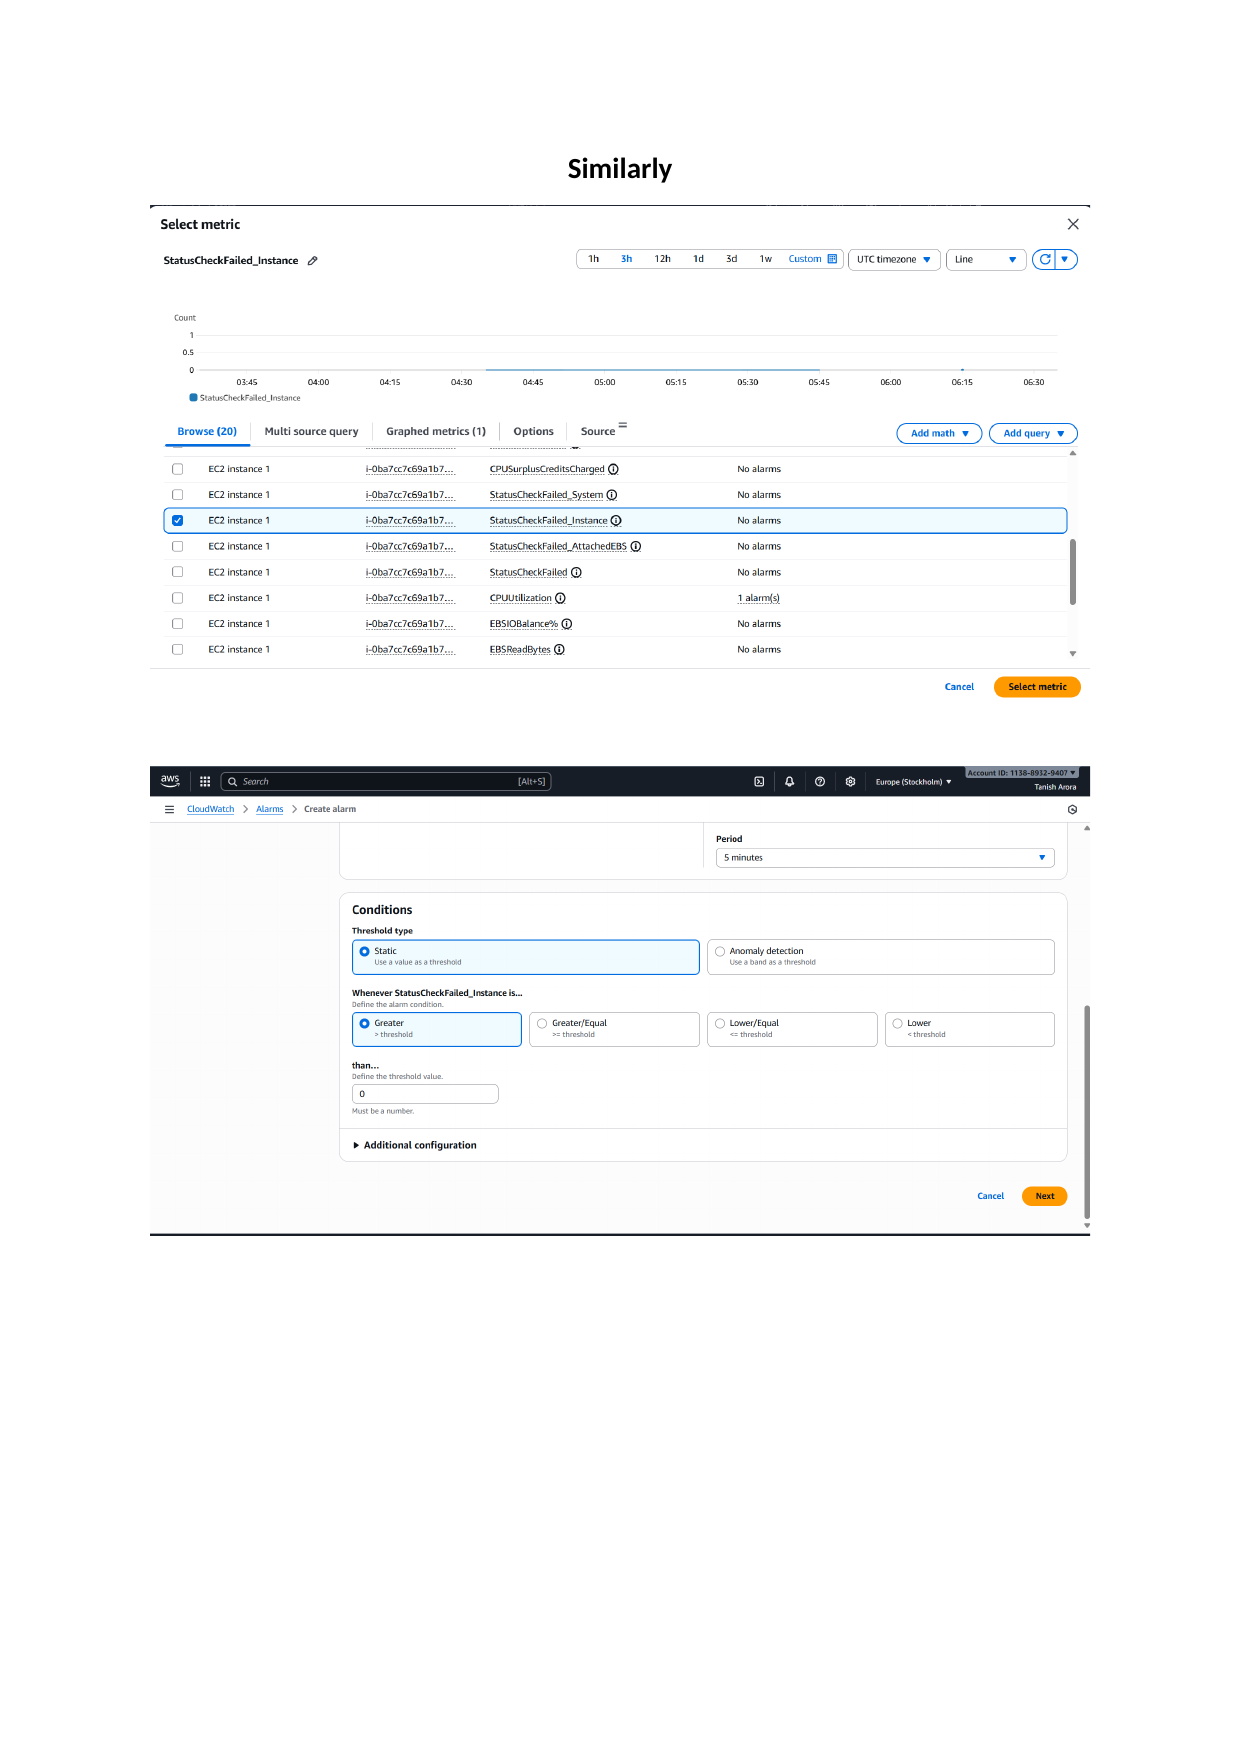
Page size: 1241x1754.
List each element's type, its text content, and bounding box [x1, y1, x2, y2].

text Similarly [150, 150, 1090, 186]
picture [150, 205, 1091, 701]
picture [150, 766, 1091, 1236]
